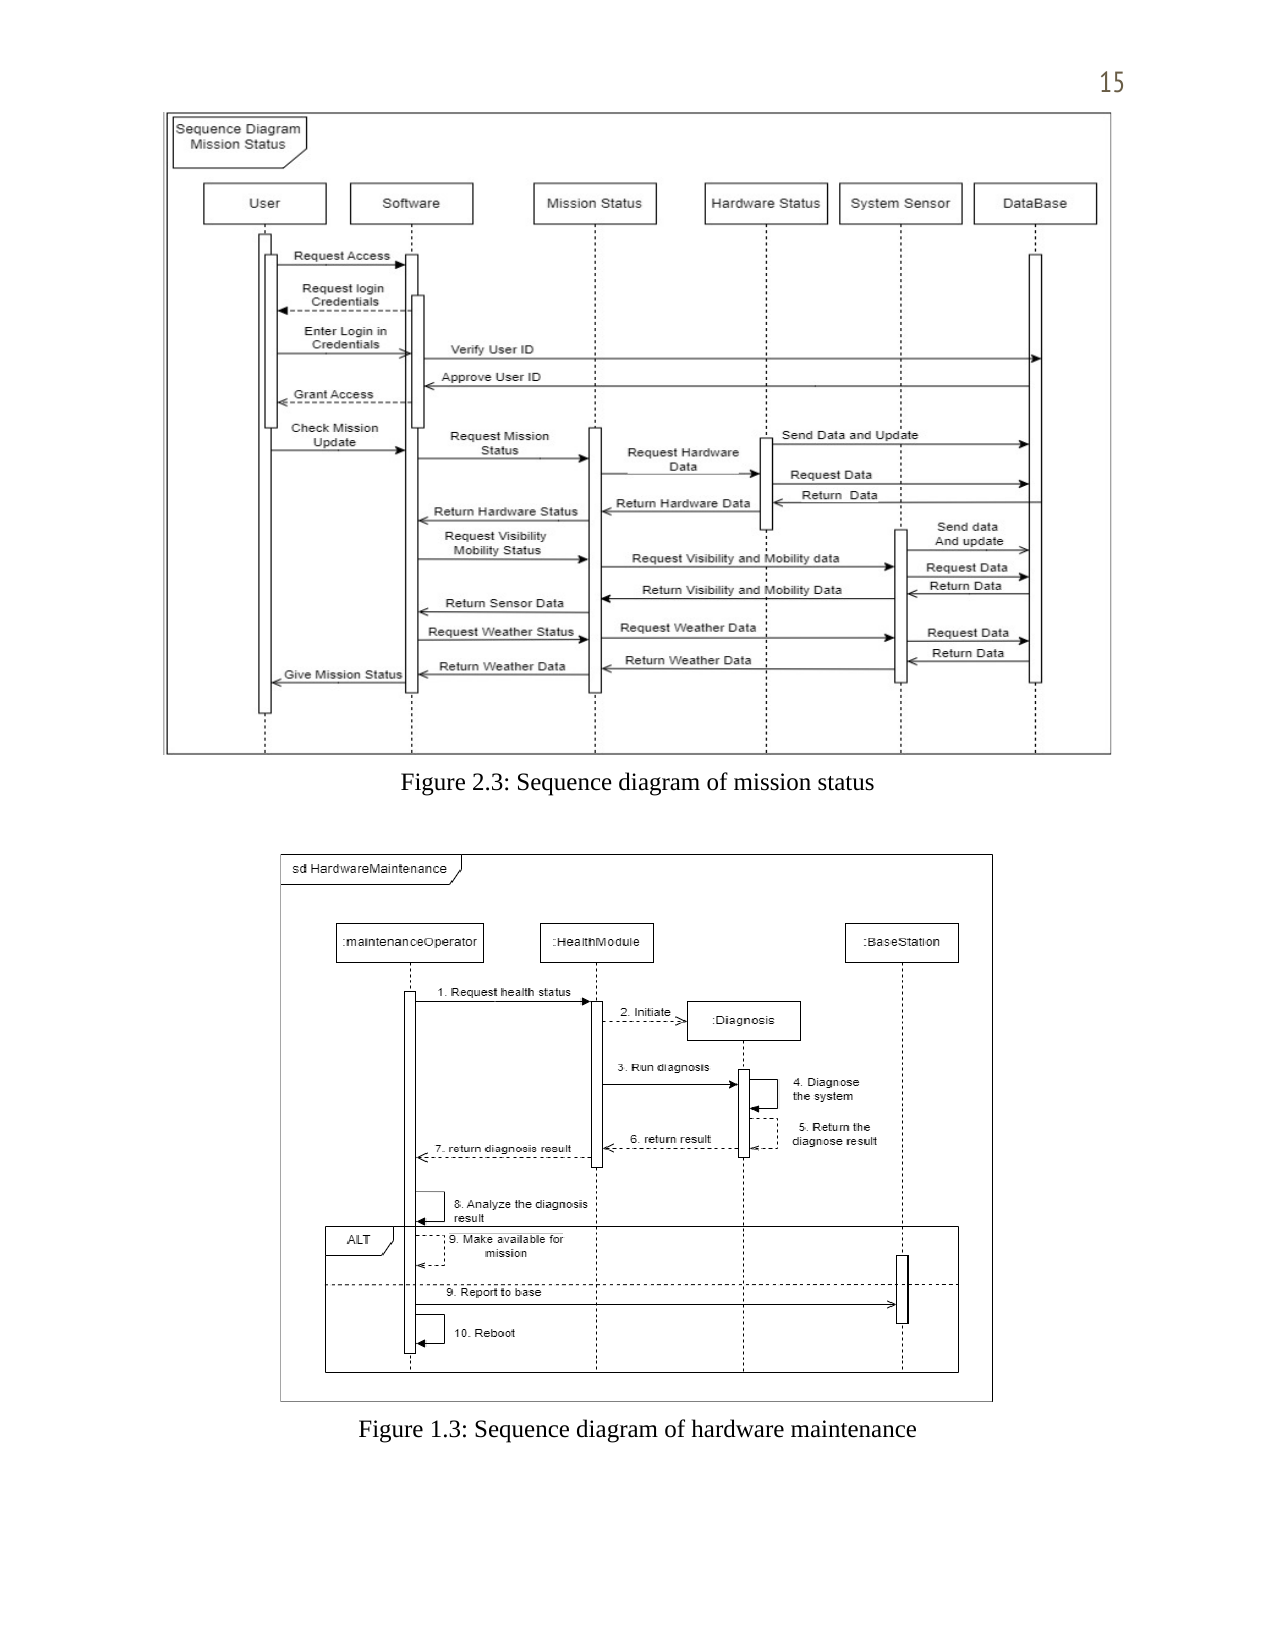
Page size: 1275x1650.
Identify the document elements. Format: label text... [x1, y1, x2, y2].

text Figure 1.3: Sequence diagram of hardware maintenance [150, 1414, 1125, 1443]
text Figure 2.3: Sequence diagram of mission status [150, 767, 1125, 796]
picture [163, 112, 1112, 755]
picture [280, 854, 995, 1402]
